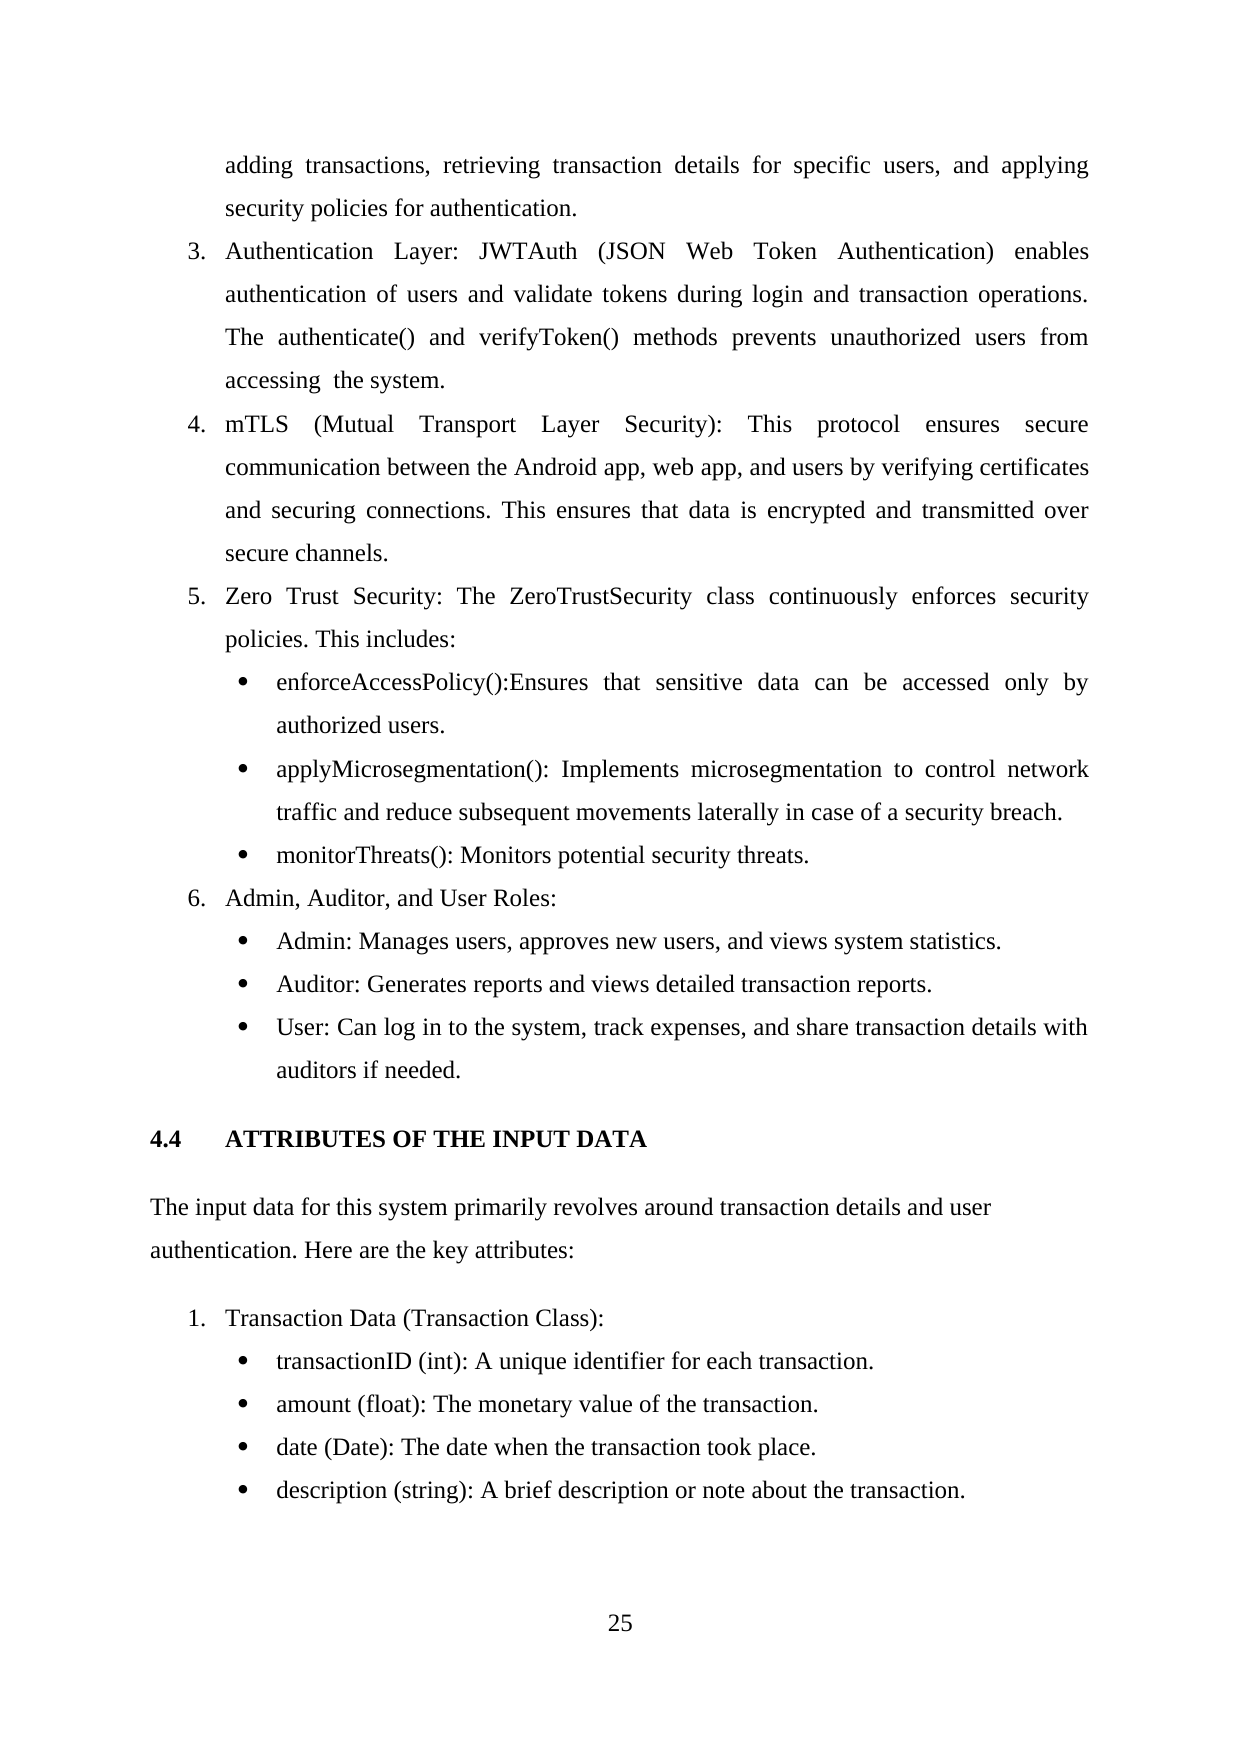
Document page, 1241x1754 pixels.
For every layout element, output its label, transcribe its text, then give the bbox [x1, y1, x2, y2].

list monitorThreats(): Monitors potential security threats. [238, 840, 1090, 869]
list enforceAccessPolicy():Ensures that sensitive data can be accessed only by authorized users. [238, 667, 1090, 739]
list Zero Trust Security: The ZeroTrustSecurity class continuously enforces security policies. This includes: [187, 581, 1090, 653]
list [187, 150, 1090, 222]
text 4.4 ATTRIBUTES OF THE INPUT DATA [150, 1124, 1090, 1152]
list description (string): A brief description or note about the transaction. [238, 1476, 1090, 1504]
list Authentication Layer: JWTAuth (JSON Web Token Authentication) enables authentication of users and validate tokens during login and transaction operations. The authenticate() and verifyToken() methods prevents unauthorized users from accessing the system. [187, 236, 1090, 394]
list date (Date): The date when the transaction took place. [238, 1432, 1090, 1461]
list applyMicrosegmentation(): Implements microsegmentation to control network traffic and reduce subsequent movements laterally in case of a security breach. [238, 754, 1090, 826]
list User: Can log in to the system, track expenses, and share transaction details with auditors if needed. [238, 1012, 1090, 1084]
list transactionID (int): A unique identifier for each transaction. [238, 1346, 1090, 1375]
list Transaction Data (Transaction Class): [187, 1303, 1090, 1332]
list Admin: Manages users, approves new users, and views system statistics. [238, 926, 1090, 955]
list Auditor: Generates reports and views detailed transaction reports. [238, 969, 1090, 998]
text The input data for this system primarily revolves around transaction details and user authentication. Here are the key attributes: [150, 1192, 1090, 1264]
list mTLS (Mutual Transport Layer Security): This protocol ensures secure communication between the Android app, web app, and users by verifying certificates and securing connections. This ensures that data is encrypted and transmitted over secure channels. [187, 409, 1090, 567]
list amount (float): The monetary value of the transaction. [238, 1389, 1090, 1418]
list Admin, Auditor, and User Roles: [187, 883, 1090, 912]
